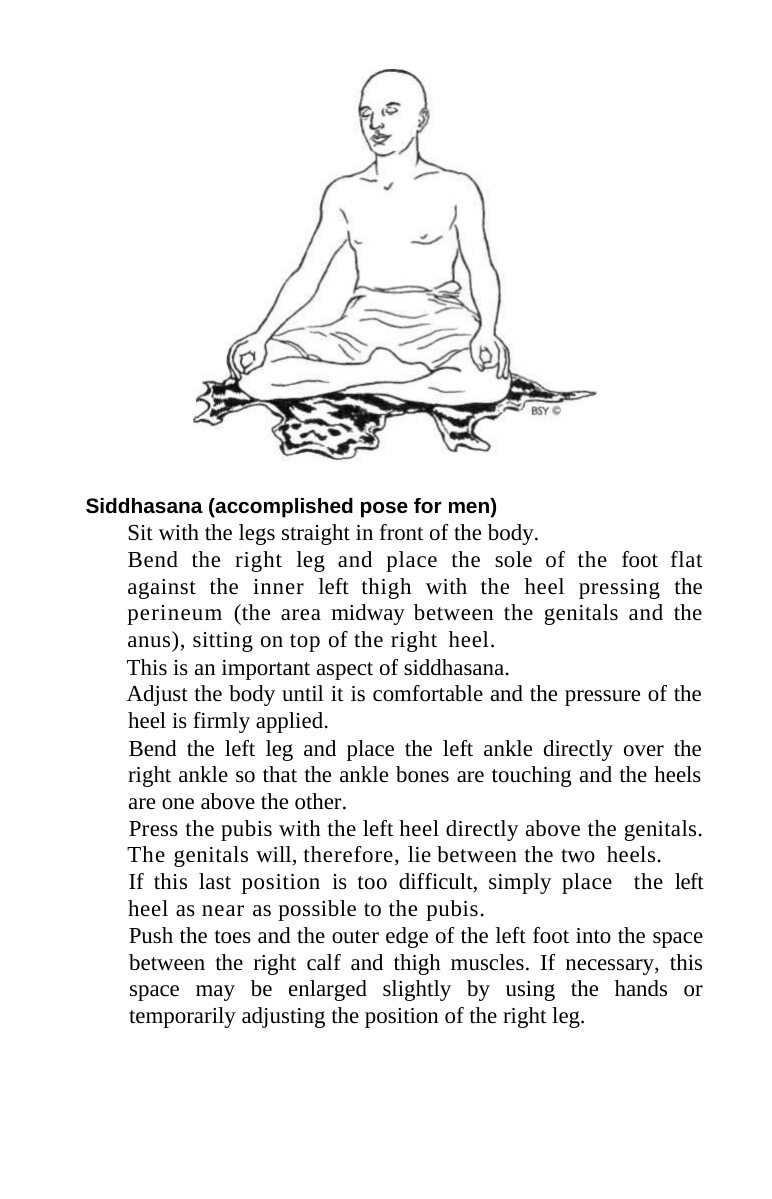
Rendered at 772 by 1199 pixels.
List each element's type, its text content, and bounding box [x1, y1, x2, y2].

text Push the toes and the outer edge of the left foot into the space between the right calf and thigh muscles. If necessary, this space may be enlarged slightly by using the hands or temporarily adjusting the position of the right leg. [128, 922, 704, 1028]
text Press the pubis with the left heel directly above the genitals. The genitals will, therefore, lie between the two heels. [127, 815, 703, 868]
text Adjust the body until it is comfortable and the pressure of the heel is firmly applied. [126, 681, 703, 734]
text If this last position is too difficult, simply place the left heel as near as possible to the pubis. [128, 868, 703, 921]
text Bend the left leg and place the left ankle directly over the right ankle so that the ankle bones are touching and the heels are one above the other. [128, 735, 703, 814]
text Siddhasana (accomplished pose for men) [85, 494, 716, 518]
text Bend the right leg and place the sole of the foot flat against the inner left thigh with the heel pressing the perineum (the area midway between the genitals and the anus), sitting on top of the right heel. [127, 546, 703, 652]
picture [193, 69, 602, 462]
text Sit with the legs straight in front of the body. [127, 519, 716, 545]
text This is an important aspect of siddhasana. [126, 653, 716, 680]
